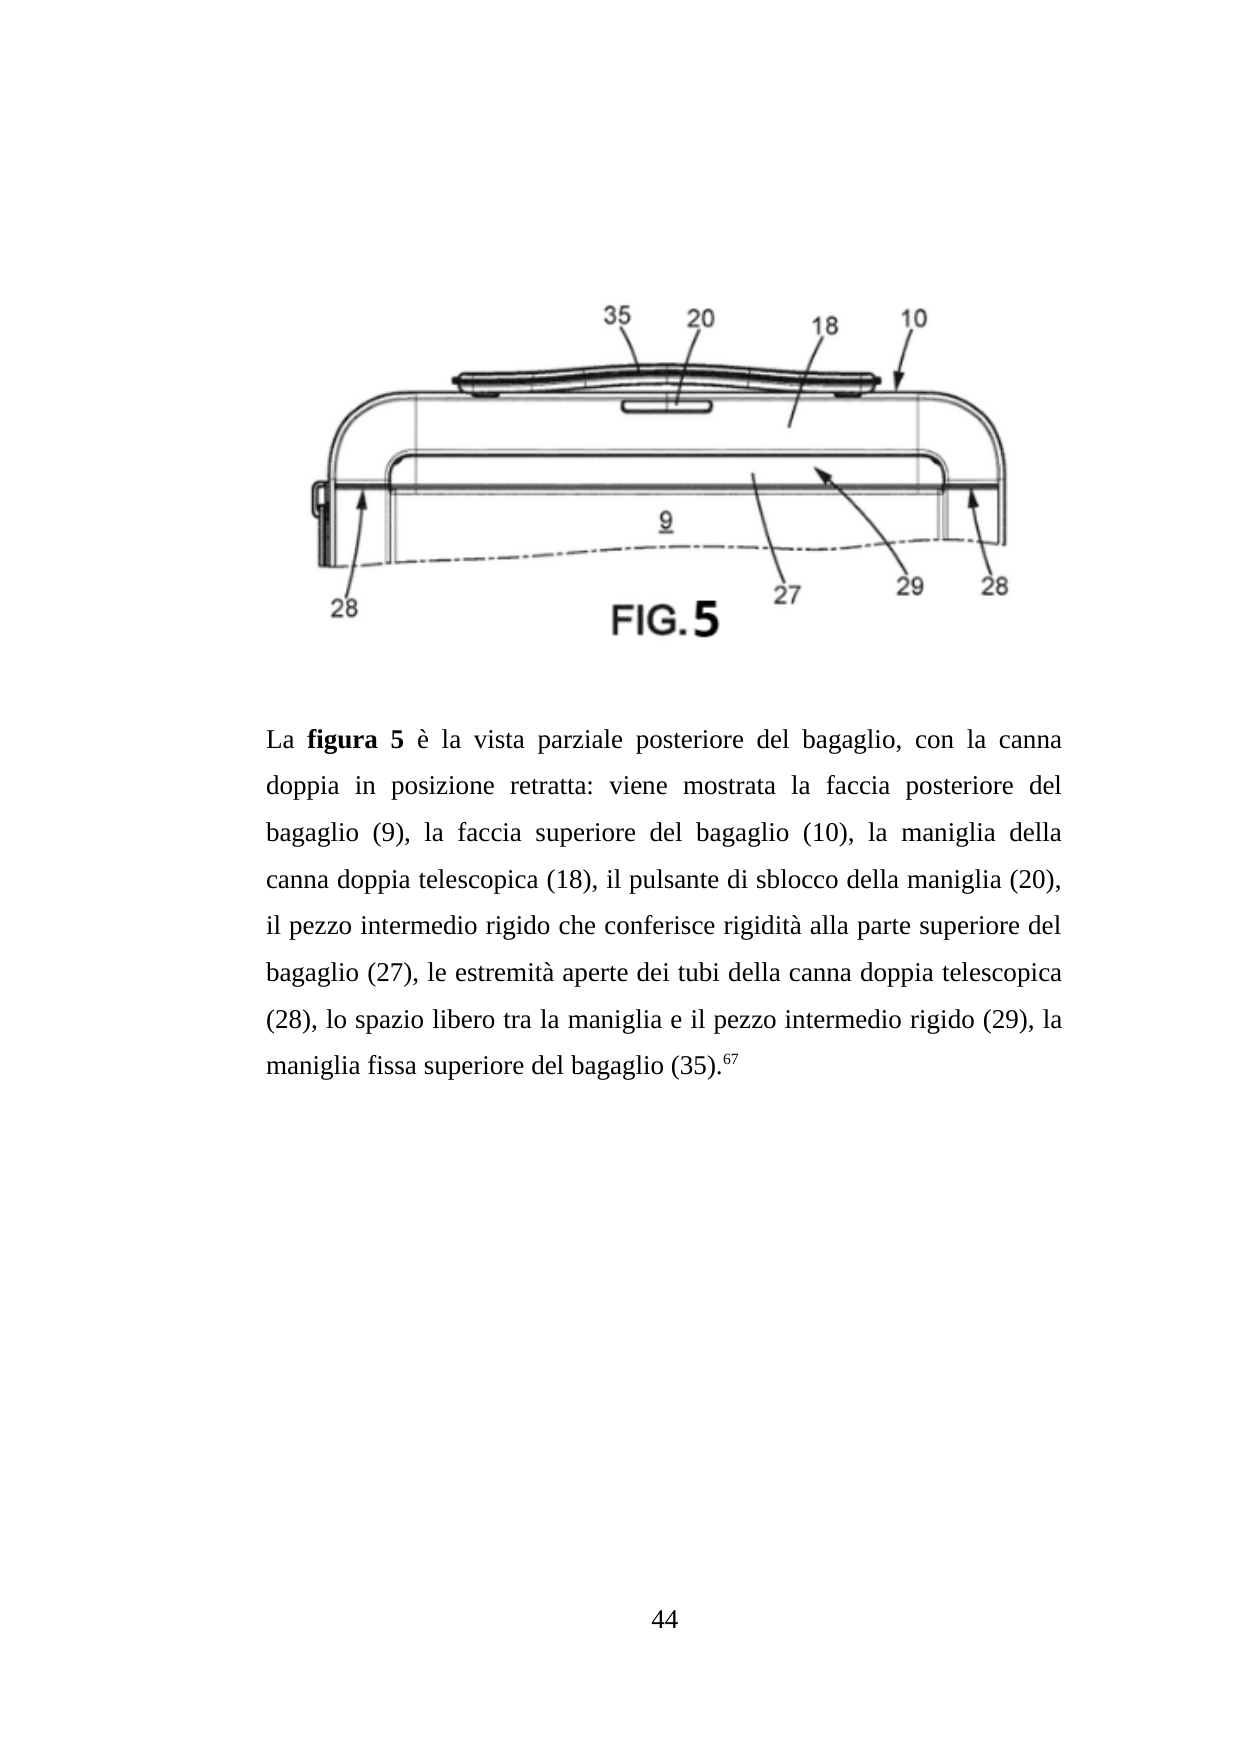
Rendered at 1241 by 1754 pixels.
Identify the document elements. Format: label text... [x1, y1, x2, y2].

picture [292, 247, 1037, 684]
text La figura 5 è la vista parziale posteriore del bagaglio, con la canna doppia in posizione retratta: viene mostrata la faccia posteriore del bagaglio (9), la faccia superiore del bagaglio (10), la maniglia della canna doppia telescopica (18), il pulsante di sblocco della maniglia (20), il pezzo intermedio rigido che conferisce rigidità alla parte superiore del bagaglio (27), le estremità aperte dei tubi della canna doppia telescopica (28), lo spazio libero tra la maniglia e il pezzo intermedio rigido (29), la maniglia fissa superiore del bagaglio (35).67 [266, 723, 1063, 1081]
